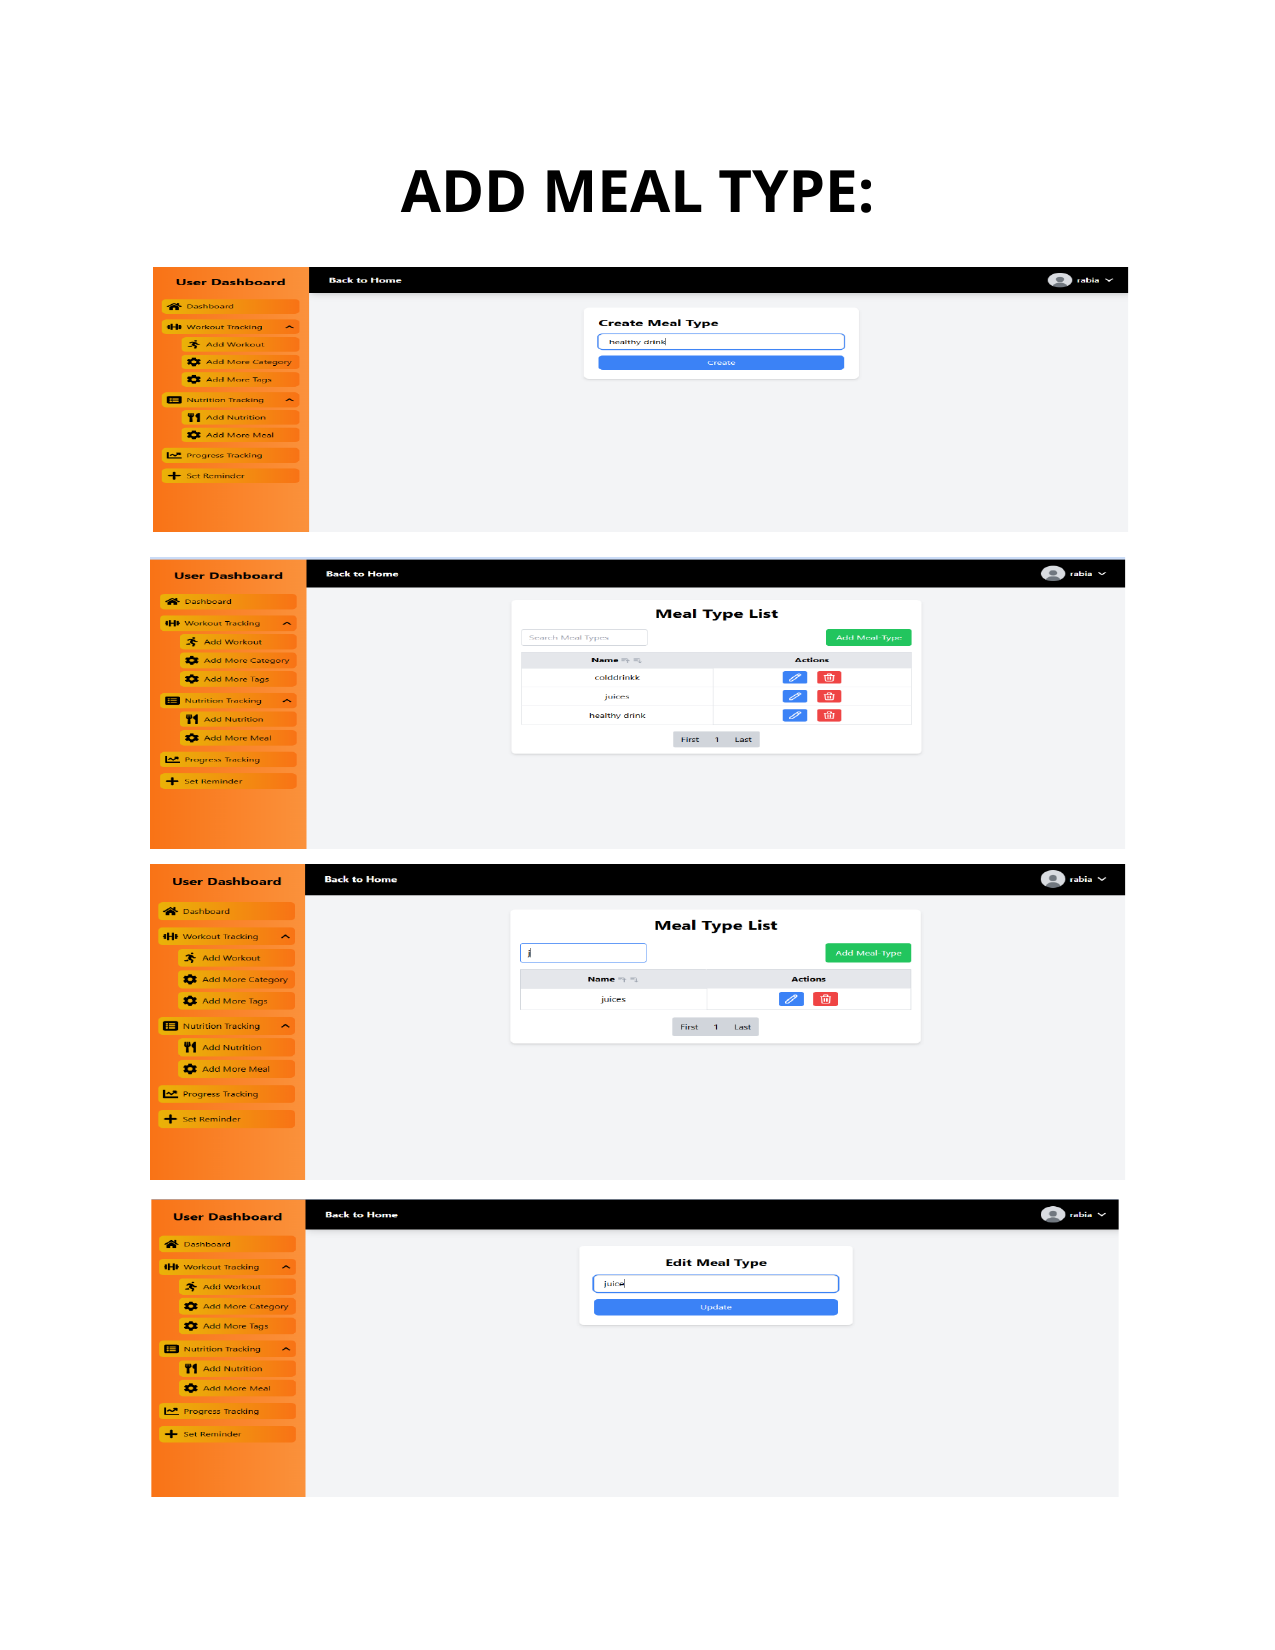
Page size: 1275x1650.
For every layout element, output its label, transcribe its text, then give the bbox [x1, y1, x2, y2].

picture [150, 557, 1125, 849]
picture [150, 1199, 1119, 1496]
picture [153, 267, 1129, 532]
text ADD MEAL TYPE: [150, 150, 1125, 229]
picture [150, 864, 1125, 1180]
